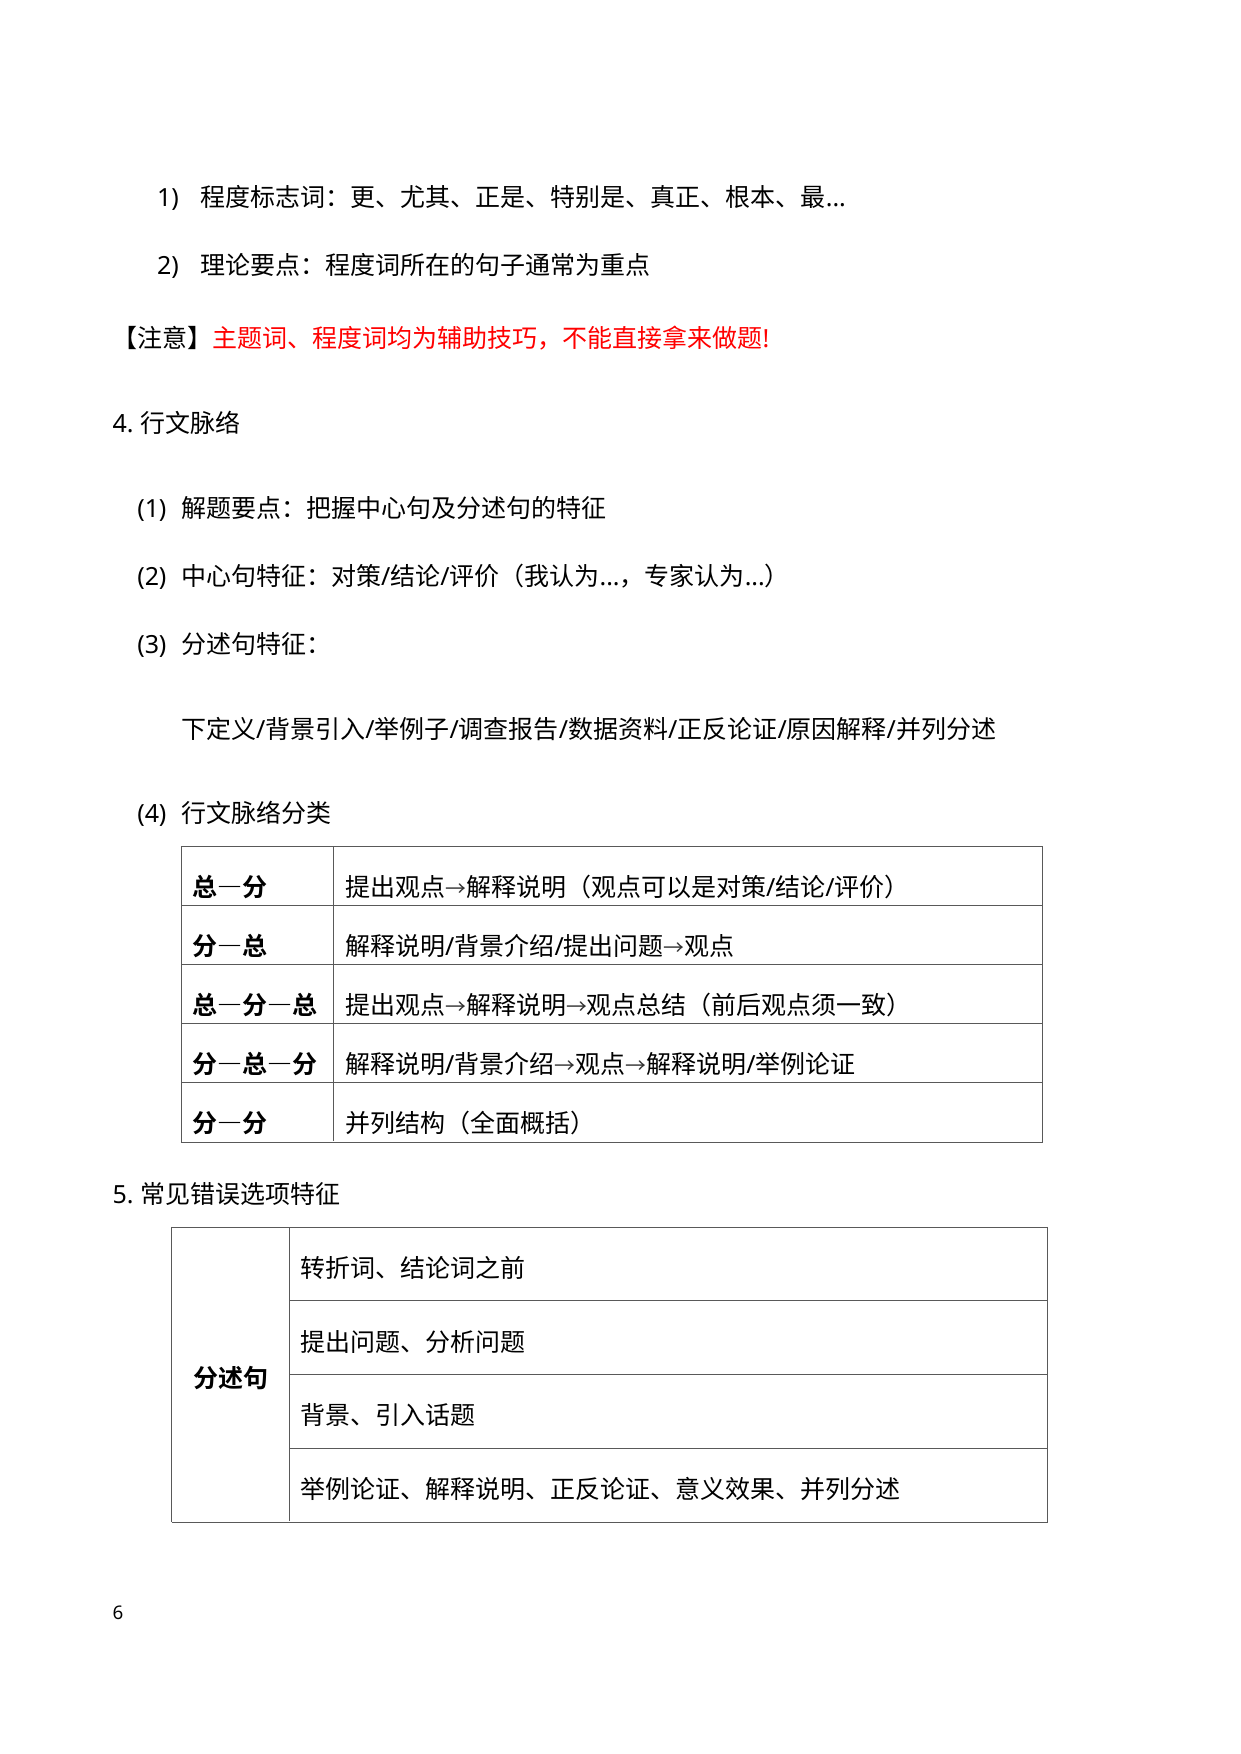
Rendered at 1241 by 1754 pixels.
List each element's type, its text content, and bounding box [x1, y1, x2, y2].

text 4. 行文脉络 [112, 388, 1128, 456]
table_cell 分—总—分 [182, 1024, 333, 1082]
table_header 总—分 [182, 847, 333, 905]
table_cell 分—分 [182, 1083, 333, 1141]
table_cell 并列结构（全面概括） [334, 1083, 1042, 1141]
table_cell 解释说明/背景介绍→观点→解释说明/举例论证 [334, 1024, 1042, 1082]
text 【注意】主题词、程度词均为辅助技巧，不能直接拿来做题! [112, 303, 1128, 371]
table_cell 举例论证、解释说明、正反论证、意义效果、并列分述 [290, 1449, 1047, 1521]
table_cell 背景、引入话题 [290, 1375, 1047, 1448]
list 理论要点：程度词所在的句子通常为重点 [157, 229, 1128, 297]
table_cell 分—总 [182, 906, 333, 964]
table_cell 总—分—总 [182, 965, 333, 1023]
table_cell 提出观点→解释说明→观点总结（前后观点须一致） [334, 965, 1042, 1023]
table_header 分述句 [172, 1228, 289, 1521]
list 分述句特征： [137, 608, 1128, 676]
table_header 提出观点→解释说明（观点可以是对策/结论/评价） [334, 847, 1042, 905]
list 解题要点：把握中心句及分述句的特征 [137, 472, 1128, 540]
list 程度标志词：更、尤其、正是、特别是、真正、根本、最... [157, 162, 1128, 229]
table_cell 解释说明/背景介绍/提出问题→观点 [334, 906, 1042, 964]
table_cell 提出问题、分析问题 [290, 1301, 1047, 1374]
list 行文脉络分类 [137, 778, 1128, 846]
list 中心句特征：对策/结论/评价（我认为...，专家认为...） [137, 540, 1128, 608]
text 5. 常见错误选项特征 [112, 1159, 1128, 1227]
text 下定义/背景引入/举例子/调查报告/数据资料/正反论证/原因解释/并列分述 [181, 693, 1128, 761]
table_header 转折词、结论词之前 [290, 1228, 1047, 1300]
